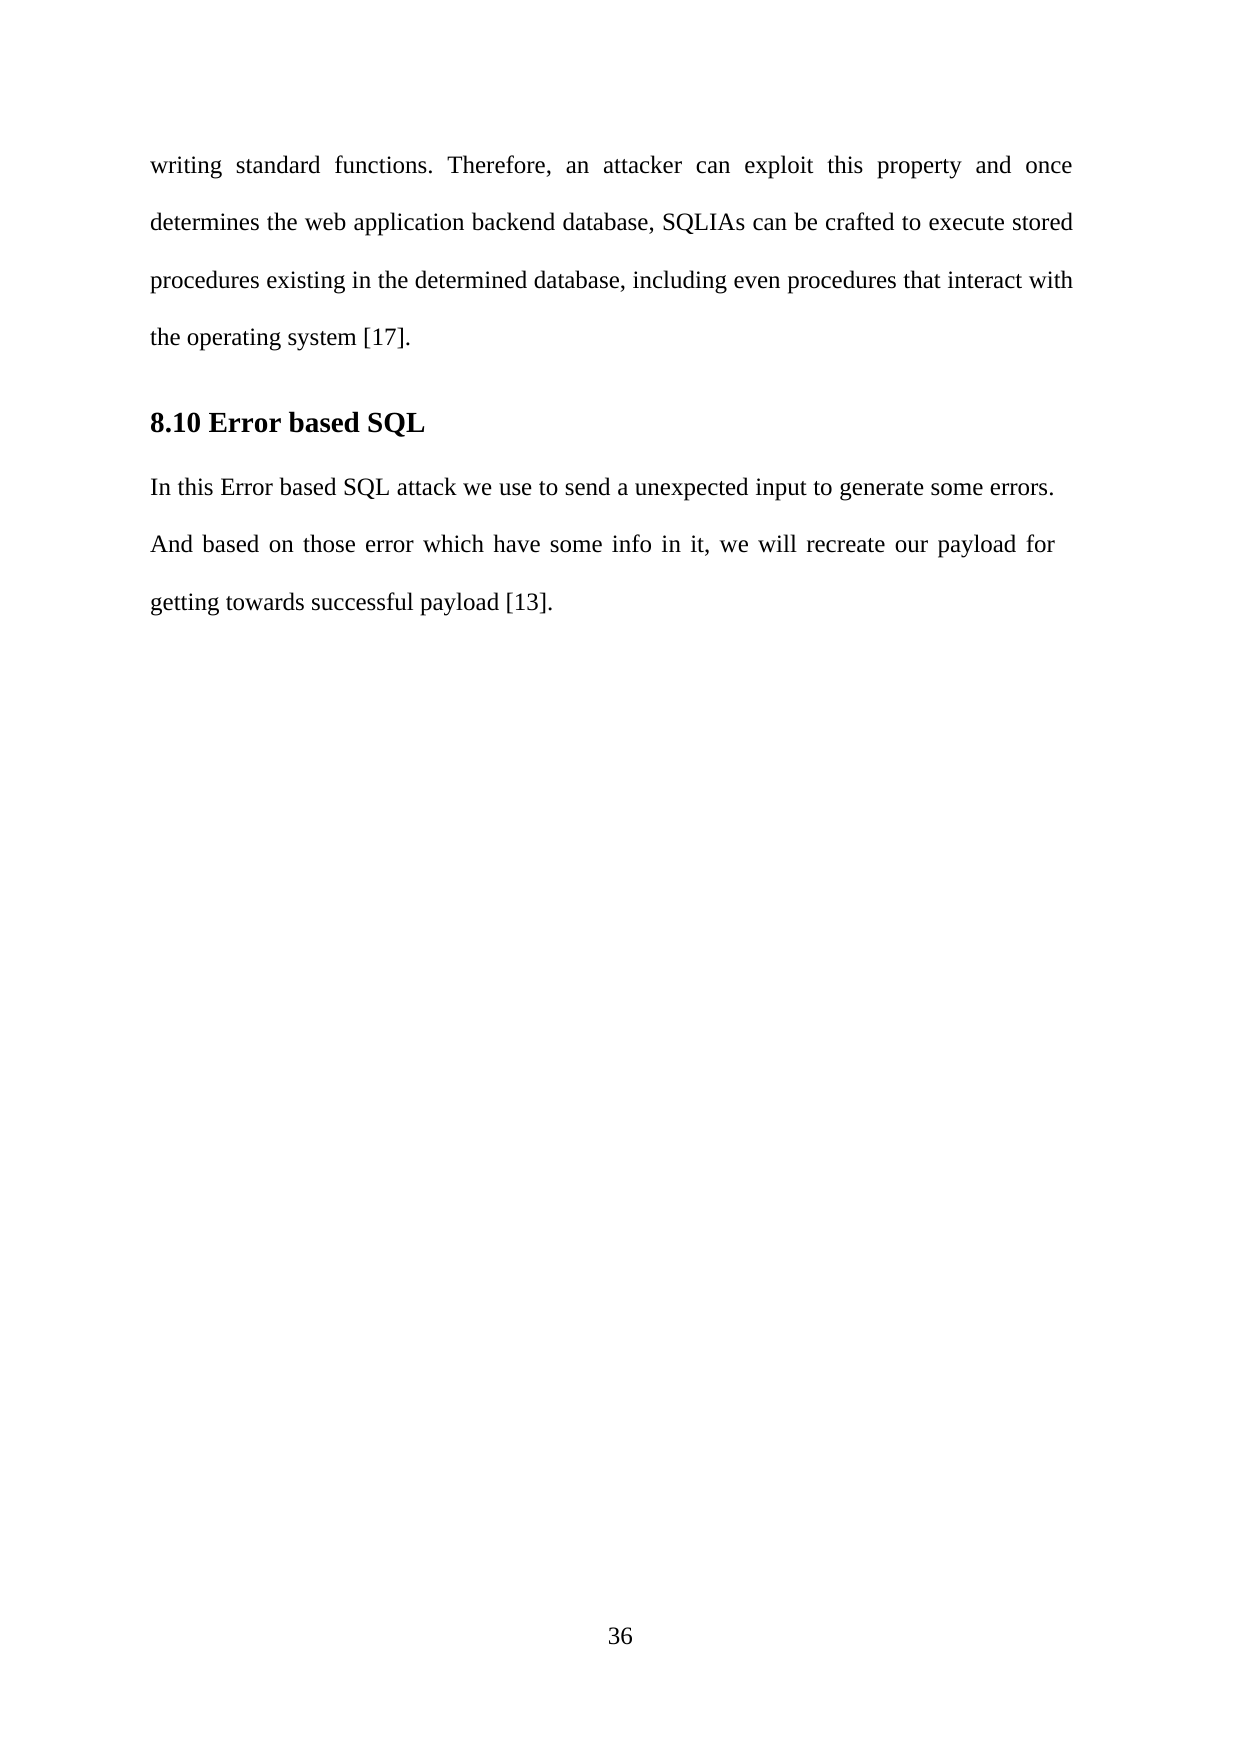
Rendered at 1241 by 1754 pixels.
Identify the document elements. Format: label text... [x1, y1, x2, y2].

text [150, 150, 1074, 351]
text In this Error based SQL attack we use to send a unexpected input to generate some errors. And based on those error which have some info in it, we will recreate our payload for getting towards successful payload [13]. [150, 472, 1057, 616]
subtitle 8.10 Error based SQL [150, 405, 1090, 438]
